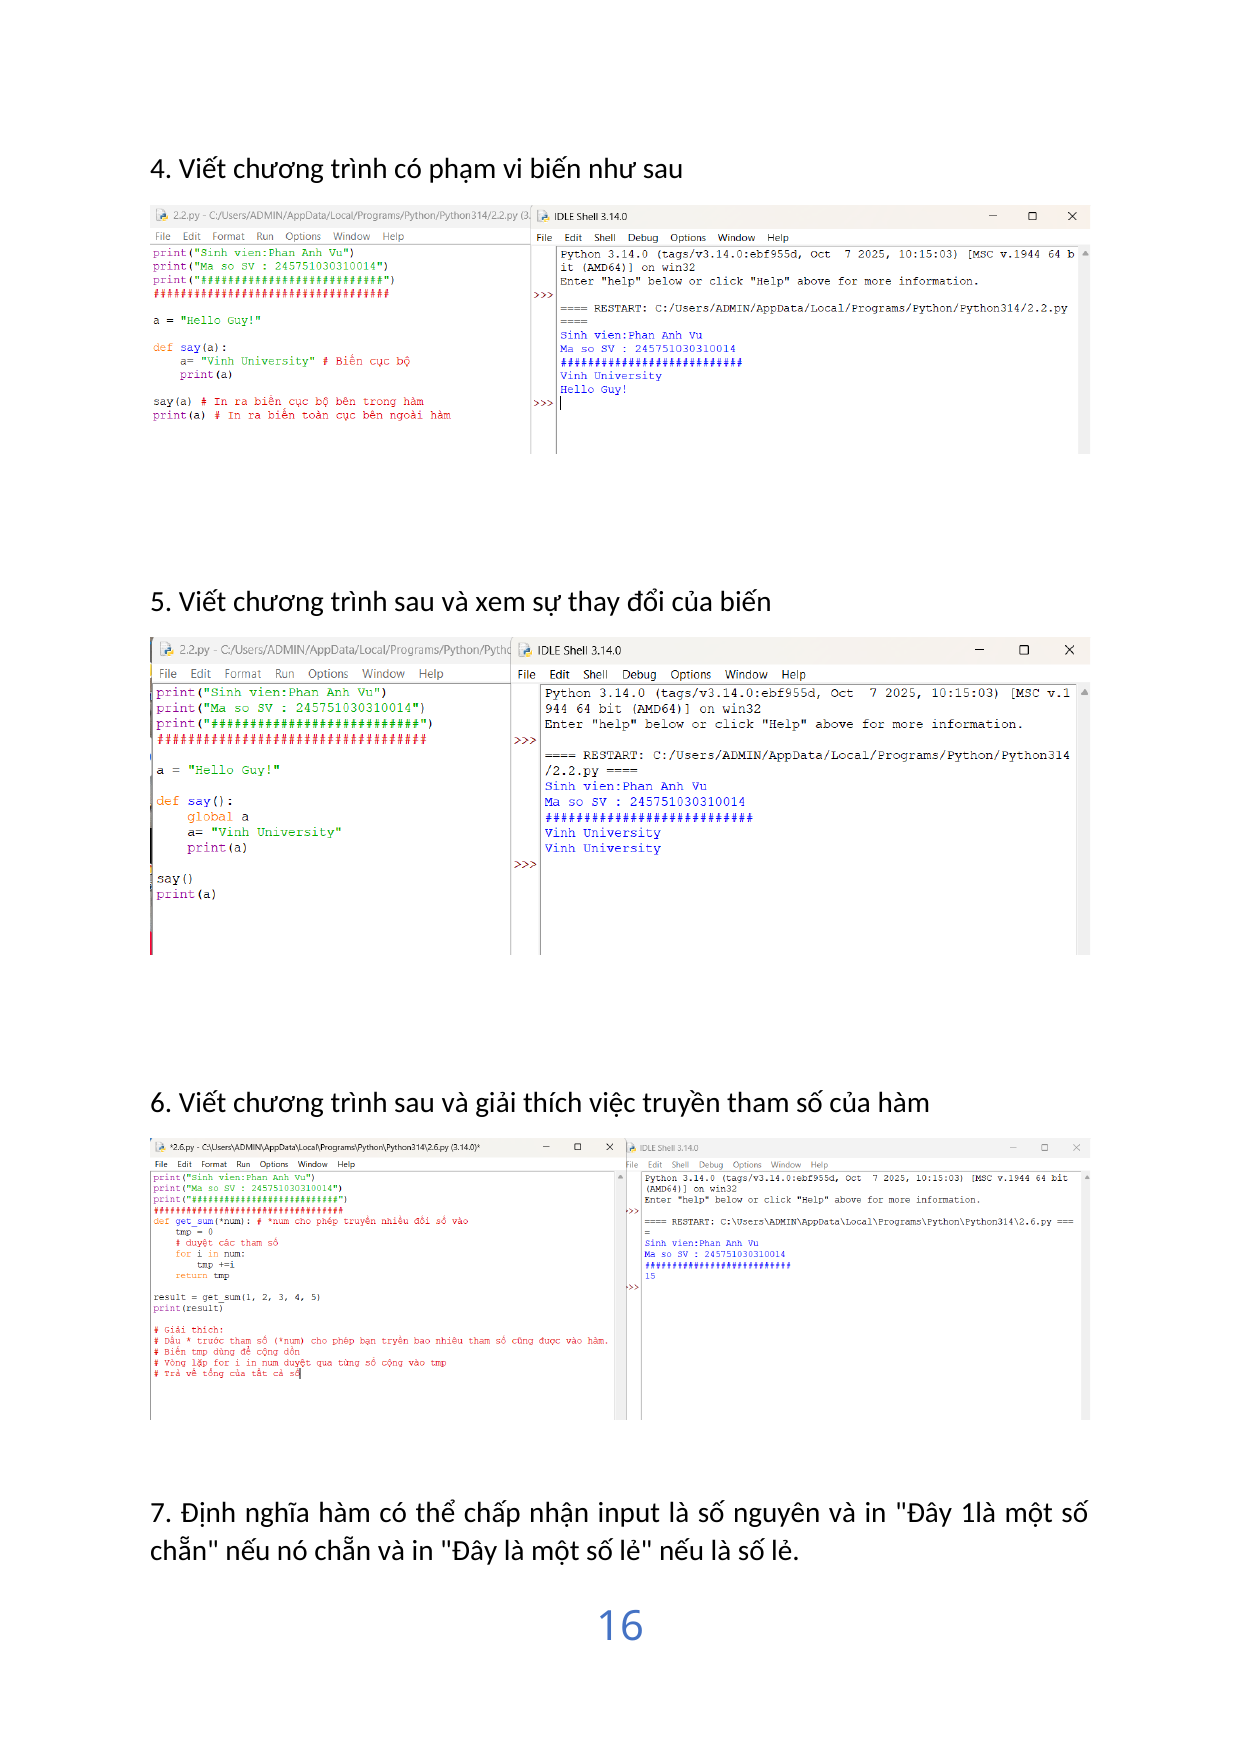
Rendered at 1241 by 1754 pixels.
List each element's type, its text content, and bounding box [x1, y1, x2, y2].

text 6. Viết chương trình sau và giải thích việc truyền tham số của hàm [150, 1084, 1090, 1119]
text 5. Viết chương trình sau và xem sự thay đổi của biến [150, 583, 1090, 618]
picture [150, 637, 1091, 955]
picture [150, 1138, 1091, 1420]
text 7. Định nghĩa hàm có thể chấp nhận input là số nguyên và in "Đây 1là một số chẵn" nếu nó chẵn và in "Đây là một số lẻ" nếu là số lẻ. [150, 1494, 1090, 1568]
picture [150, 205, 1091, 454]
text 4. Viết chương trình có phạm vi biến như sau [150, 150, 1090, 186]
